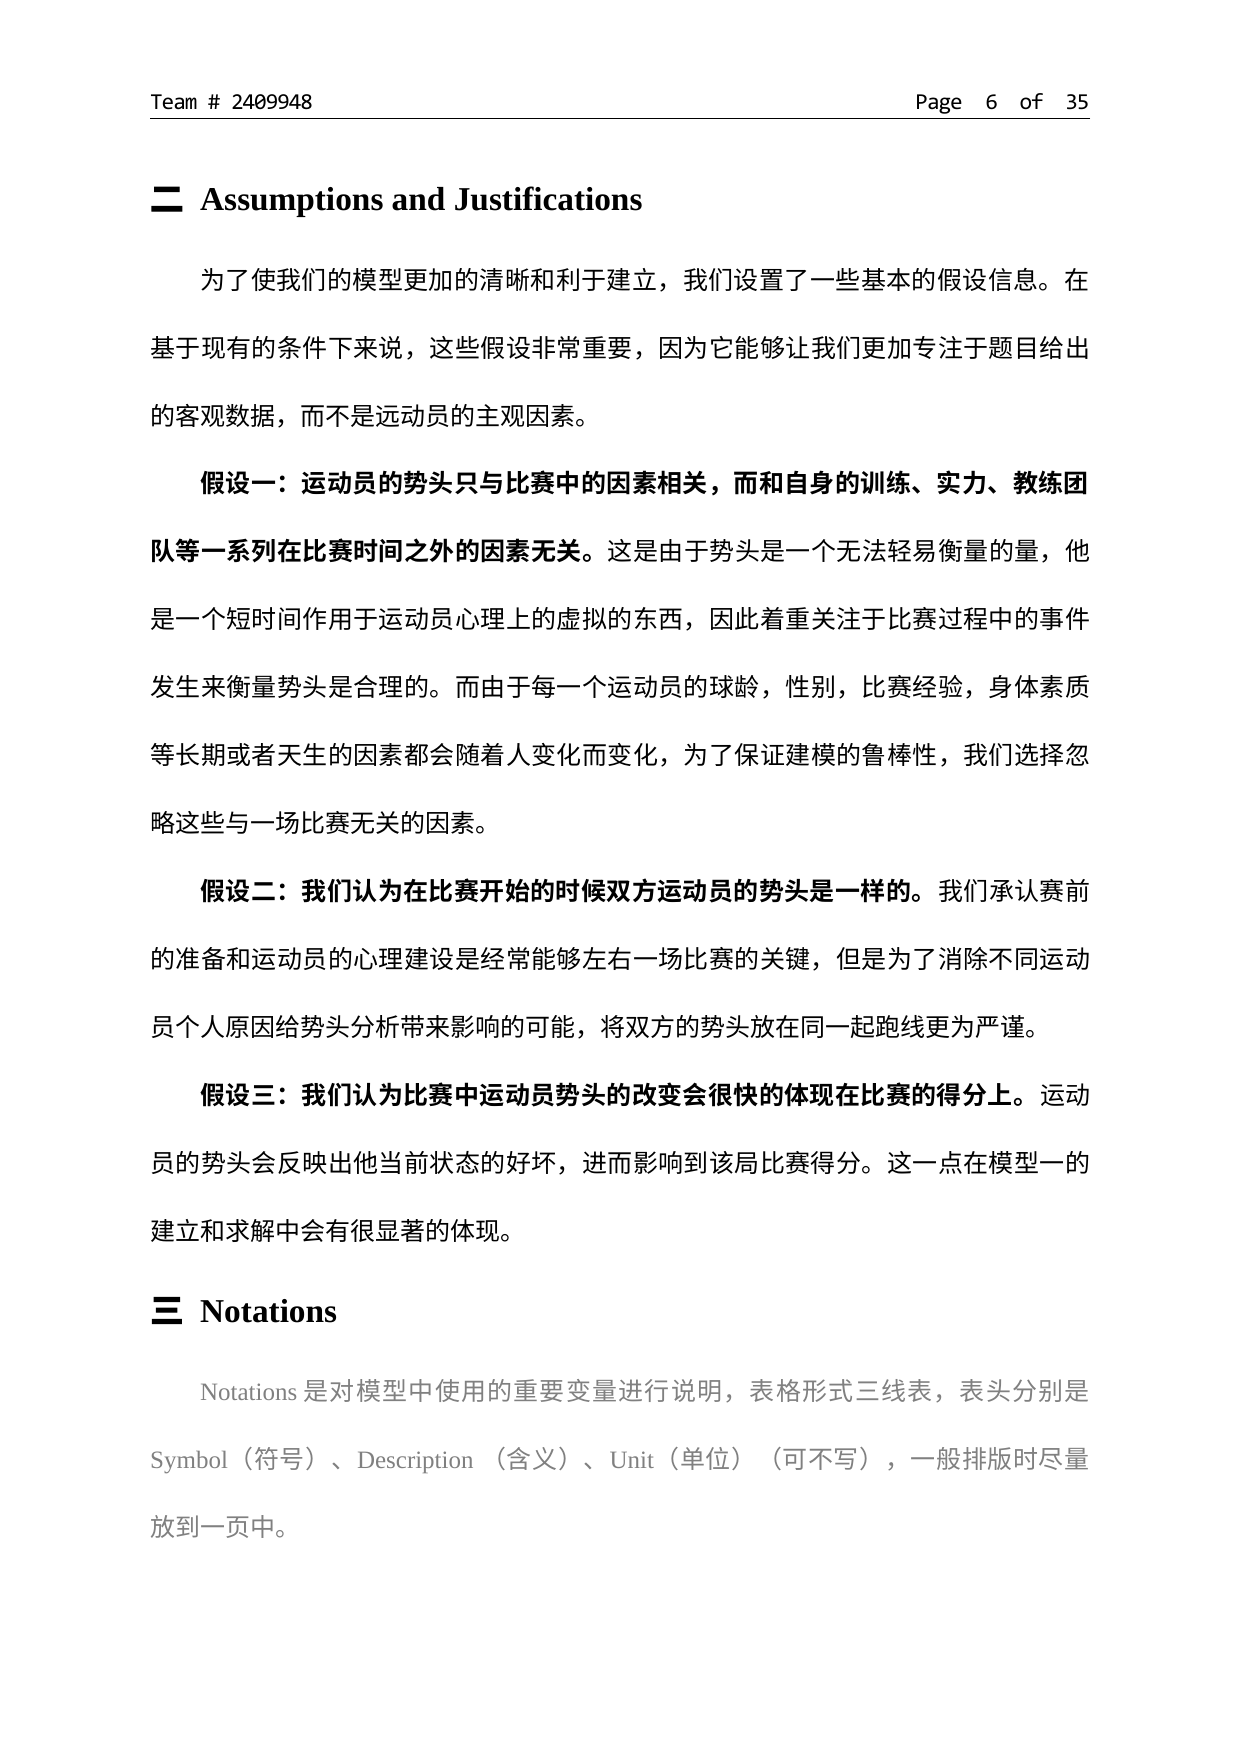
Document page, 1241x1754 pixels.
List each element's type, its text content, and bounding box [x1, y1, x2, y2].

text 假设二：我们认为在比赛开始的时候双方运动员的势头是一样的。我们承认赛前的准备和运动员的心理建设是经常能够左右一场比赛的关键，但是为了消除不同运动员个人原因给势头分析带来影响的可能，将双方的势头放在同一起跑线更为严谨。 [150, 856, 1090, 1059]
text 假设三：我们认为比赛中运动员势头的改变会很快的体现在比赛的得分上。运动员的势头会反映出他当前状态的好坏，进而影响到该局比赛得分。这一点在模型一的建立和求解中会有很显著的体现。 [150, 1059, 1090, 1263]
text 为了使我们的模型更加的清晰和利于建立，我们设置了一些基本的假设信息。在基于现有的条件下来说，这些假设非常重要，因为它能够让我们更加专注于题目给出的客观数据，而不是远动员的主观因素。 [150, 244, 1090, 448]
text 假设一：运动员的势头只与比赛中的因素相关，而和自身的训练、实力、教练团队等一系列在比赛时间之外的因素无关。这是由于势头是一个无法轻易衡量的量，他是一个短时间作用于运动员心理上的虚拟的东西，因此着重关注于比赛过程中的事件发生来衡量势头是合理的。而由于每一个运动员的球龄，性别，比赛经验，身体素质等长期或者天生的因素都会随着人变化而变化，为了保证建模的鲁棒性，我们选择忽略这些与一场比赛无关的因素。 [150, 448, 1090, 856]
subtitle Assumptions and Justifications [150, 164, 1090, 232]
text Notations是对模型中使用的重要变量进行说明，表格形式三线表，表头分别是Symbol（符号）、Description （含义）、Unit（单位）（可不写），一般排版时尽量放到一页中。 [150, 1356, 1090, 1560]
subtitle Notations [150, 1276, 1090, 1343]
